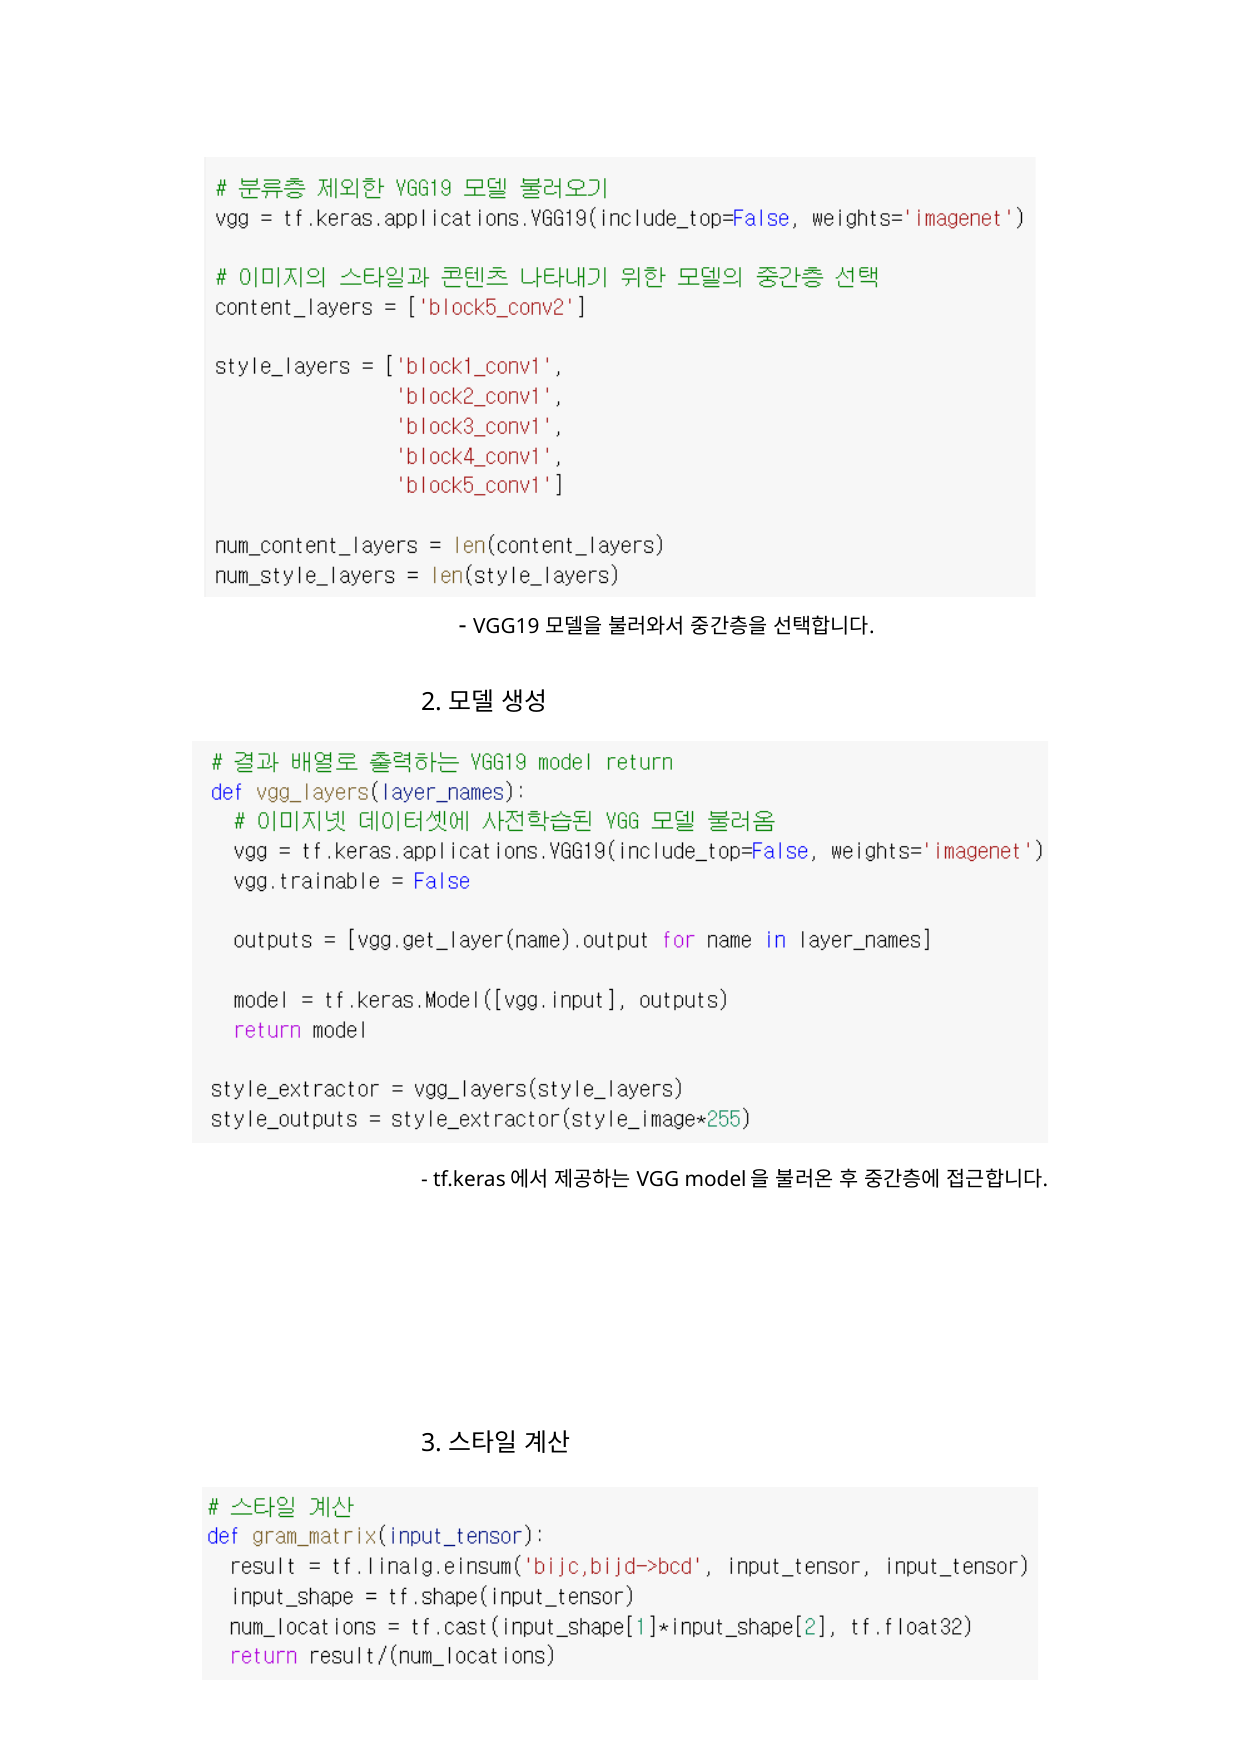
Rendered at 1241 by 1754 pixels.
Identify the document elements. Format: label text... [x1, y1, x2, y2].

list 2. 모델 생성 [421, 681, 1090, 717]
list - VGG19 모델을 불러와서 중간층을 선택합니다. [458, 150, 1090, 673]
picture [204, 157, 1036, 597]
list - tf.keras에서 제공하는 VGG model을 불러온 후 중간층에 접근합니다. [421, 728, 1090, 1193]
list 3. 스타일 계산 [421, 1423, 1090, 1459]
picture [192, 741, 1049, 1143]
picture [202, 1487, 1039, 1680]
